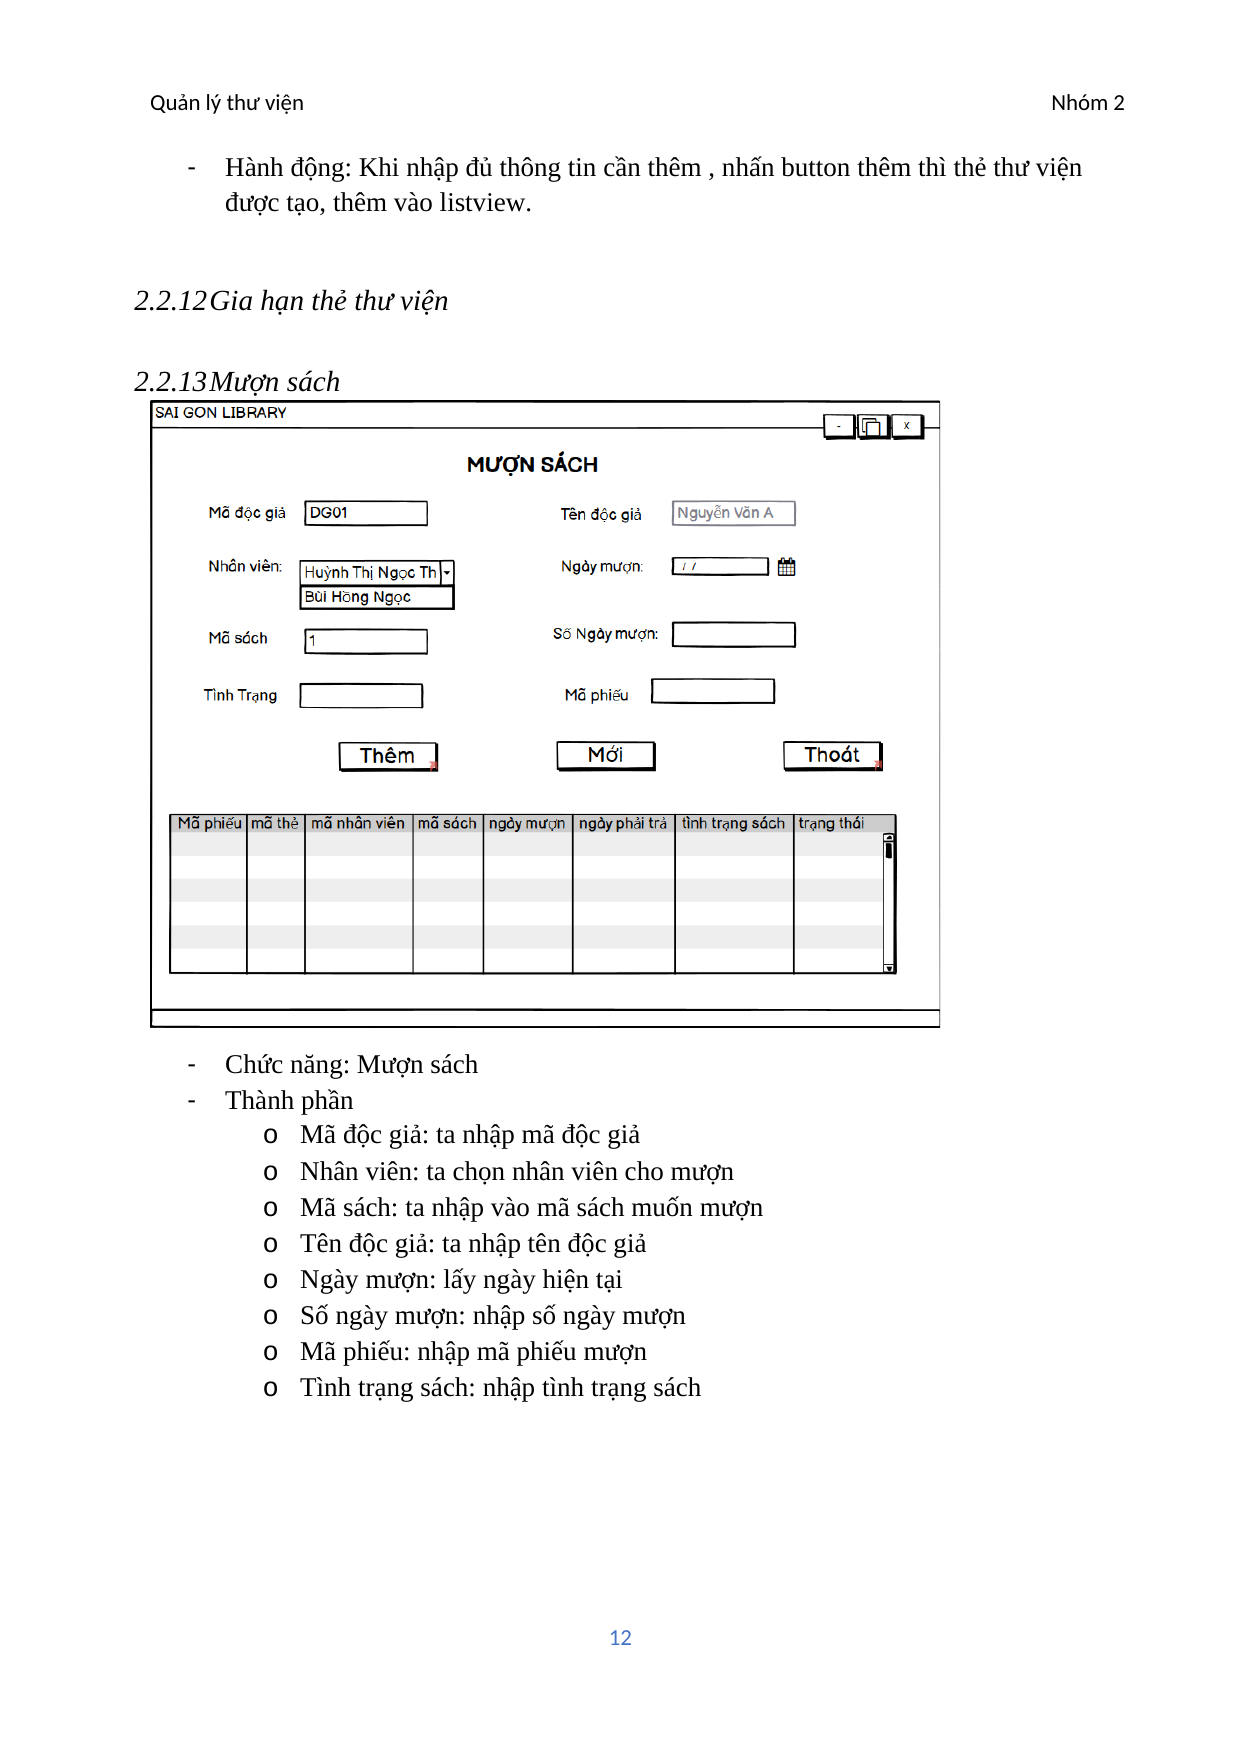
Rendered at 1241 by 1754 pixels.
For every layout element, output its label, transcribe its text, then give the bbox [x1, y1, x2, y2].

picture [150, 400, 941, 1029]
list Thành phần [187, 1083, 1090, 1116]
list Hành động: Khi nhập đủ thông tin cần thêm , nhấn button thêm thì thẻ thư viện được tạo, thêm vào listview. [187, 150, 1090, 219]
list Ngày mượn: lấy ngày hiện tại [262, 1263, 1090, 1296]
subtitle Gia hạn thẻ thư viện [134, 283, 1090, 317]
list Chức năng: Mượn sách [187, 1047, 1090, 1080]
list Mã sách: ta nhập vào mã sách muốn mượn [262, 1191, 1090, 1224]
list Số ngày mượn: nhập số ngày mượn [262, 1299, 1090, 1332]
list Tên độc giả: ta nhập tên độc giả [262, 1227, 1090, 1260]
list Mã phiếu: nhập mã phiếu mượn [262, 1335, 1090, 1368]
list Mã độc giả: ta nhập mã độc giả [262, 1119, 1090, 1152]
list Nhân viên: ta chọn nhân viên cho mượn [262, 1155, 1090, 1188]
subtitle Mượn sách [134, 364, 1090, 398]
list Tình trạng sách: nhập tình trạng sách [262, 1371, 1090, 1404]
